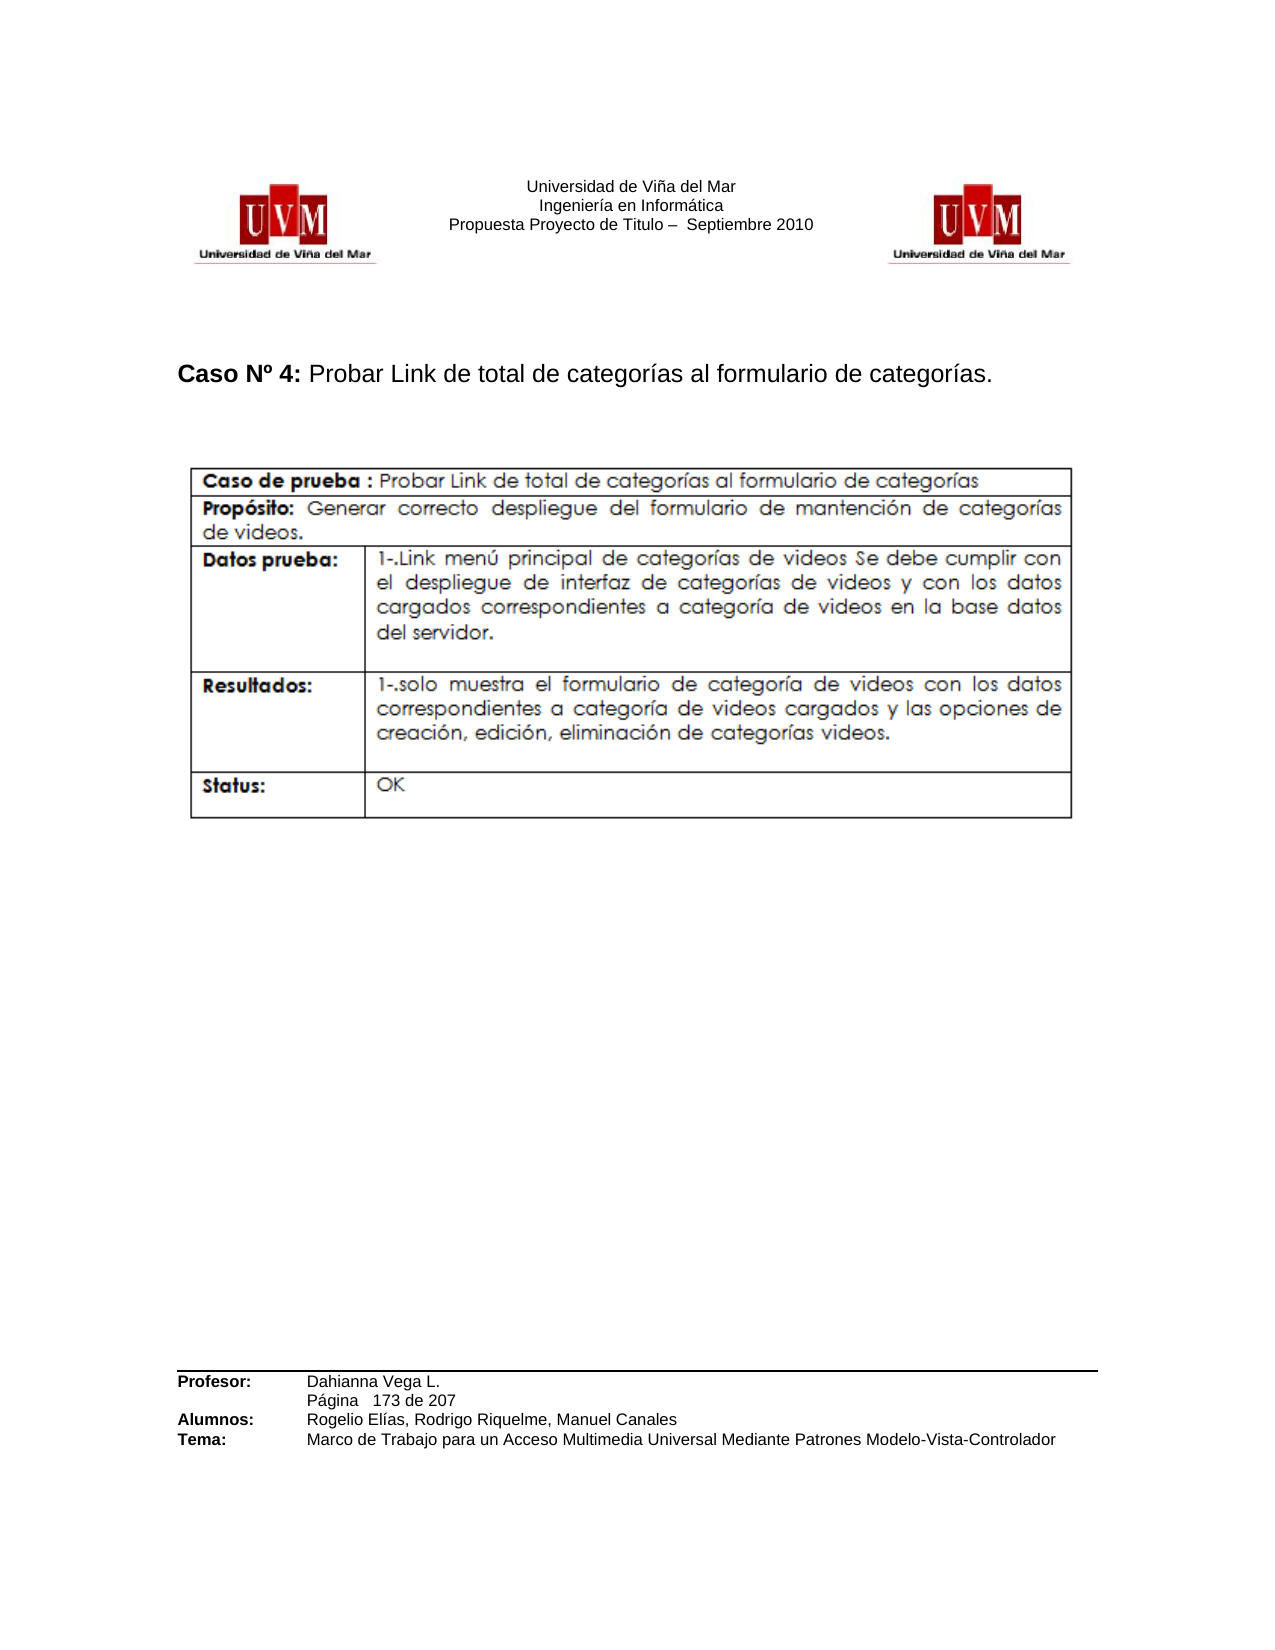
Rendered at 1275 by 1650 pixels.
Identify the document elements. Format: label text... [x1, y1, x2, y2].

picture [871, 176, 1084, 267]
picture [177, 176, 390, 267]
text Caso Nº 4: Probar Link de total de categorías al formulario de categorías. [177, 359, 1098, 388]
picture [177, 456, 1098, 840]
